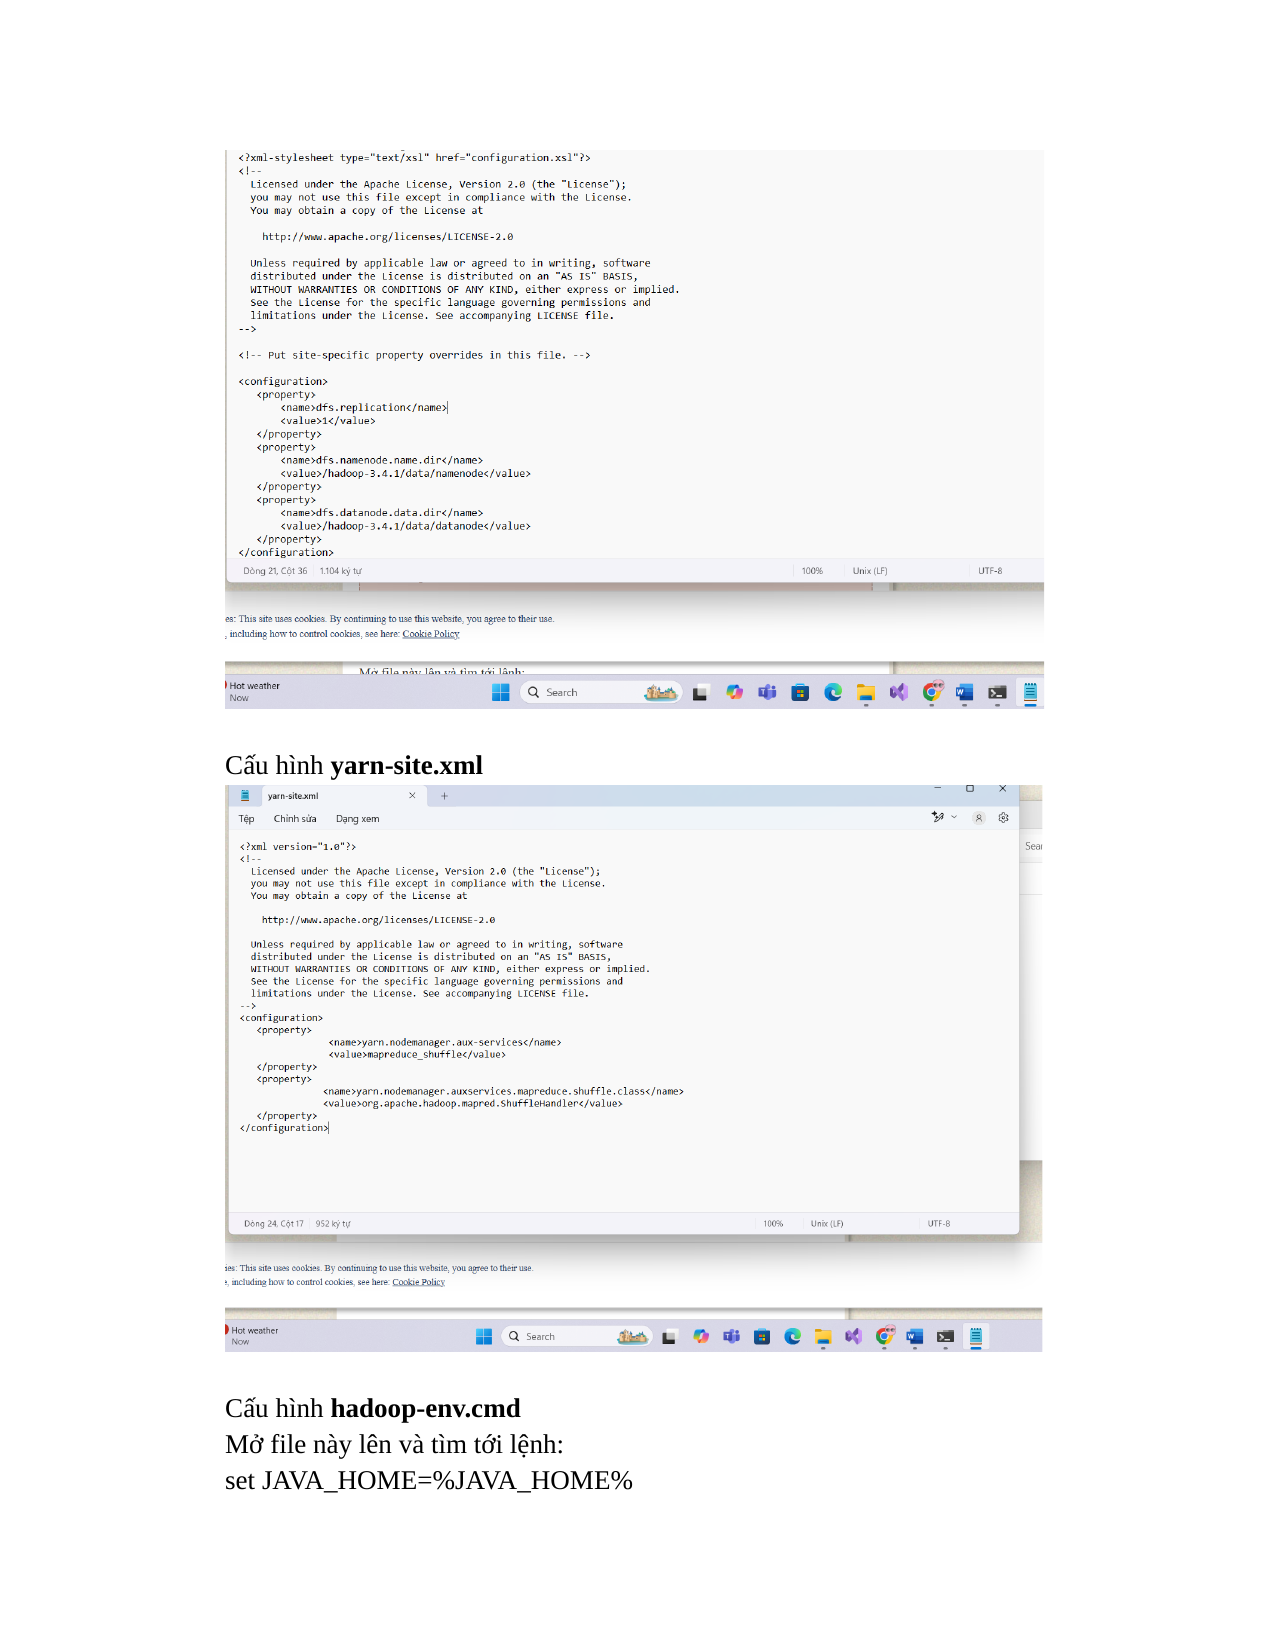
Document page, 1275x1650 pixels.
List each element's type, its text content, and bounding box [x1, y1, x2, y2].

list Cấu hình hadoop-env.cmd [225, 1392, 1125, 1423]
list Cấu hình yarn-site.xml [225, 749, 1125, 780]
list set JAVA_HOME=%JAVA_HOME% [225, 1464, 1125, 1495]
picture [225, 785, 1043, 1352]
list Mở file này lên và tìm tới lệnh: [225, 1428, 1125, 1459]
picture [225, 150, 1045, 709]
